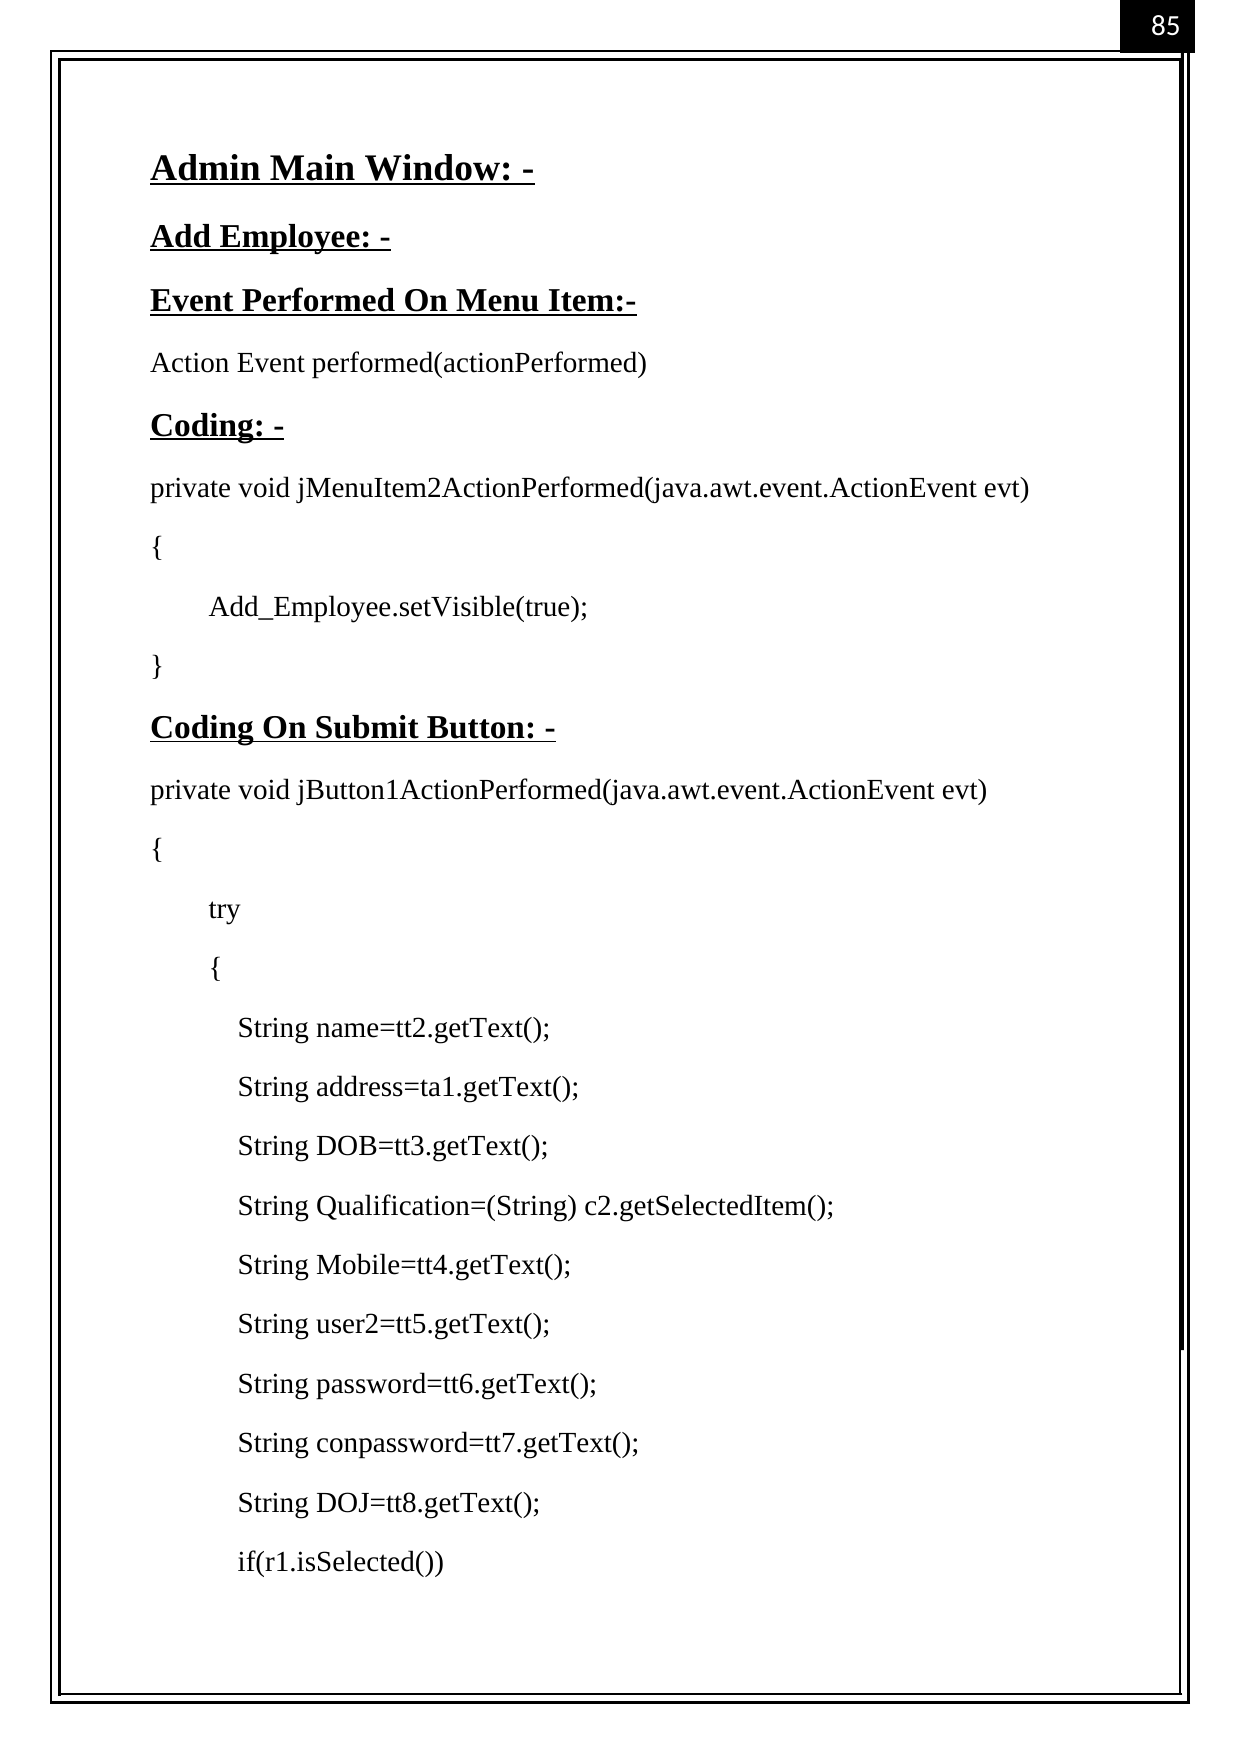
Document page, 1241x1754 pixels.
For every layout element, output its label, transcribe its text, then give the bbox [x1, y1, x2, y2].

text String DOJ=tt8.getText(); [150, 1485, 1090, 1518]
text Event Performed On Menu Item:- [150, 281, 1090, 319]
text Add Employee: - [150, 216, 1090, 254]
text private void jButton1ActionPerformed(java.awt.event.ActionEvent evt) [150, 772, 1090, 806]
text String Qualification=(String) c2.getSelectedItem(); [150, 1188, 1090, 1221]
text if(r1.isSelected()) [150, 1544, 1090, 1578]
text { [150, 832, 1090, 865]
text String address=ta1.getText(); [150, 1069, 1090, 1103]
text String name=tt2.getText(); [150, 1010, 1090, 1043]
text String password=tt6.getText(); [150, 1366, 1090, 1399]
text Admin Main Window: - [150, 145, 1090, 188]
text String conpassword=tt7.getText(); [150, 1425, 1090, 1459]
text private void jMenuItem2ActionPerformed(java.awt.event.ActionEvent evt) [150, 470, 1090, 503]
text Coding On Submit Button: - [150, 707, 1090, 746]
text Add_Employee.setVisible(true); [150, 589, 1090, 622]
text Coding: - [150, 405, 1090, 443]
text { [150, 529, 1090, 563]
text String DOB=tt3.getText(); [150, 1128, 1090, 1162]
text } [150, 648, 1090, 682]
text String Mobile=tt4.getText(); [150, 1247, 1090, 1281]
text Action Event performed(actionPerformed) [150, 346, 1090, 379]
text try [150, 891, 1090, 924]
text String user2=tt5.getText(); [150, 1307, 1090, 1340]
text { [150, 950, 1090, 984]
